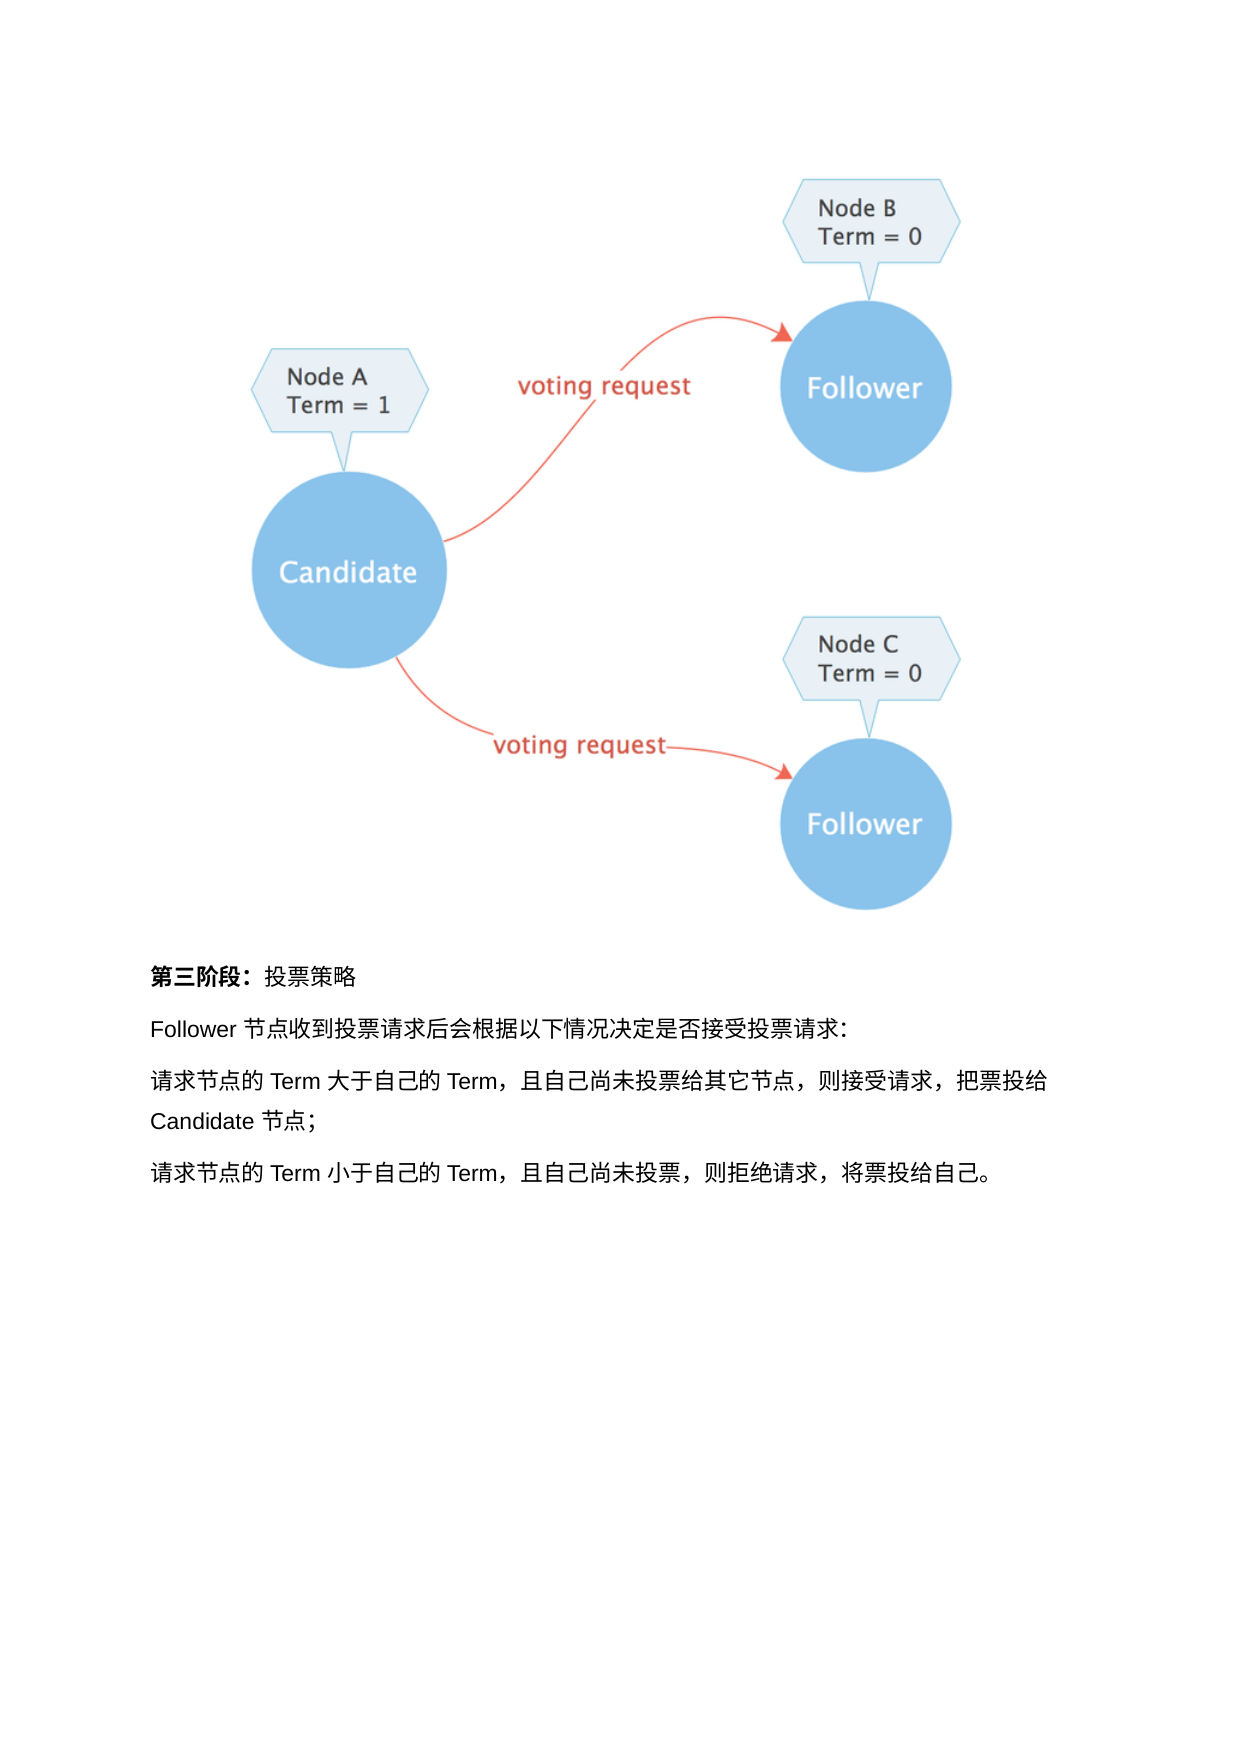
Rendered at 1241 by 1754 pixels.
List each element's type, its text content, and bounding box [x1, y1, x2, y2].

text 请求节点的 Term 大于自己的 Term，且自己尚未投票给其它节点，则接受请求，把票投给 Candidate 节点； [150, 1063, 1090, 1136]
text Follower 节点收到投票请求后会根据以下情况决定是否接受投票请求： [150, 1011, 1090, 1044]
picture [188, 150, 1052, 941]
text 第三阶段：投票策略 [150, 959, 1090, 992]
text 请求节点的 Term 小于自己的 Term，且自己尚未投票，则拒绝请求，将票投给自己。 [150, 1155, 1090, 1188]
